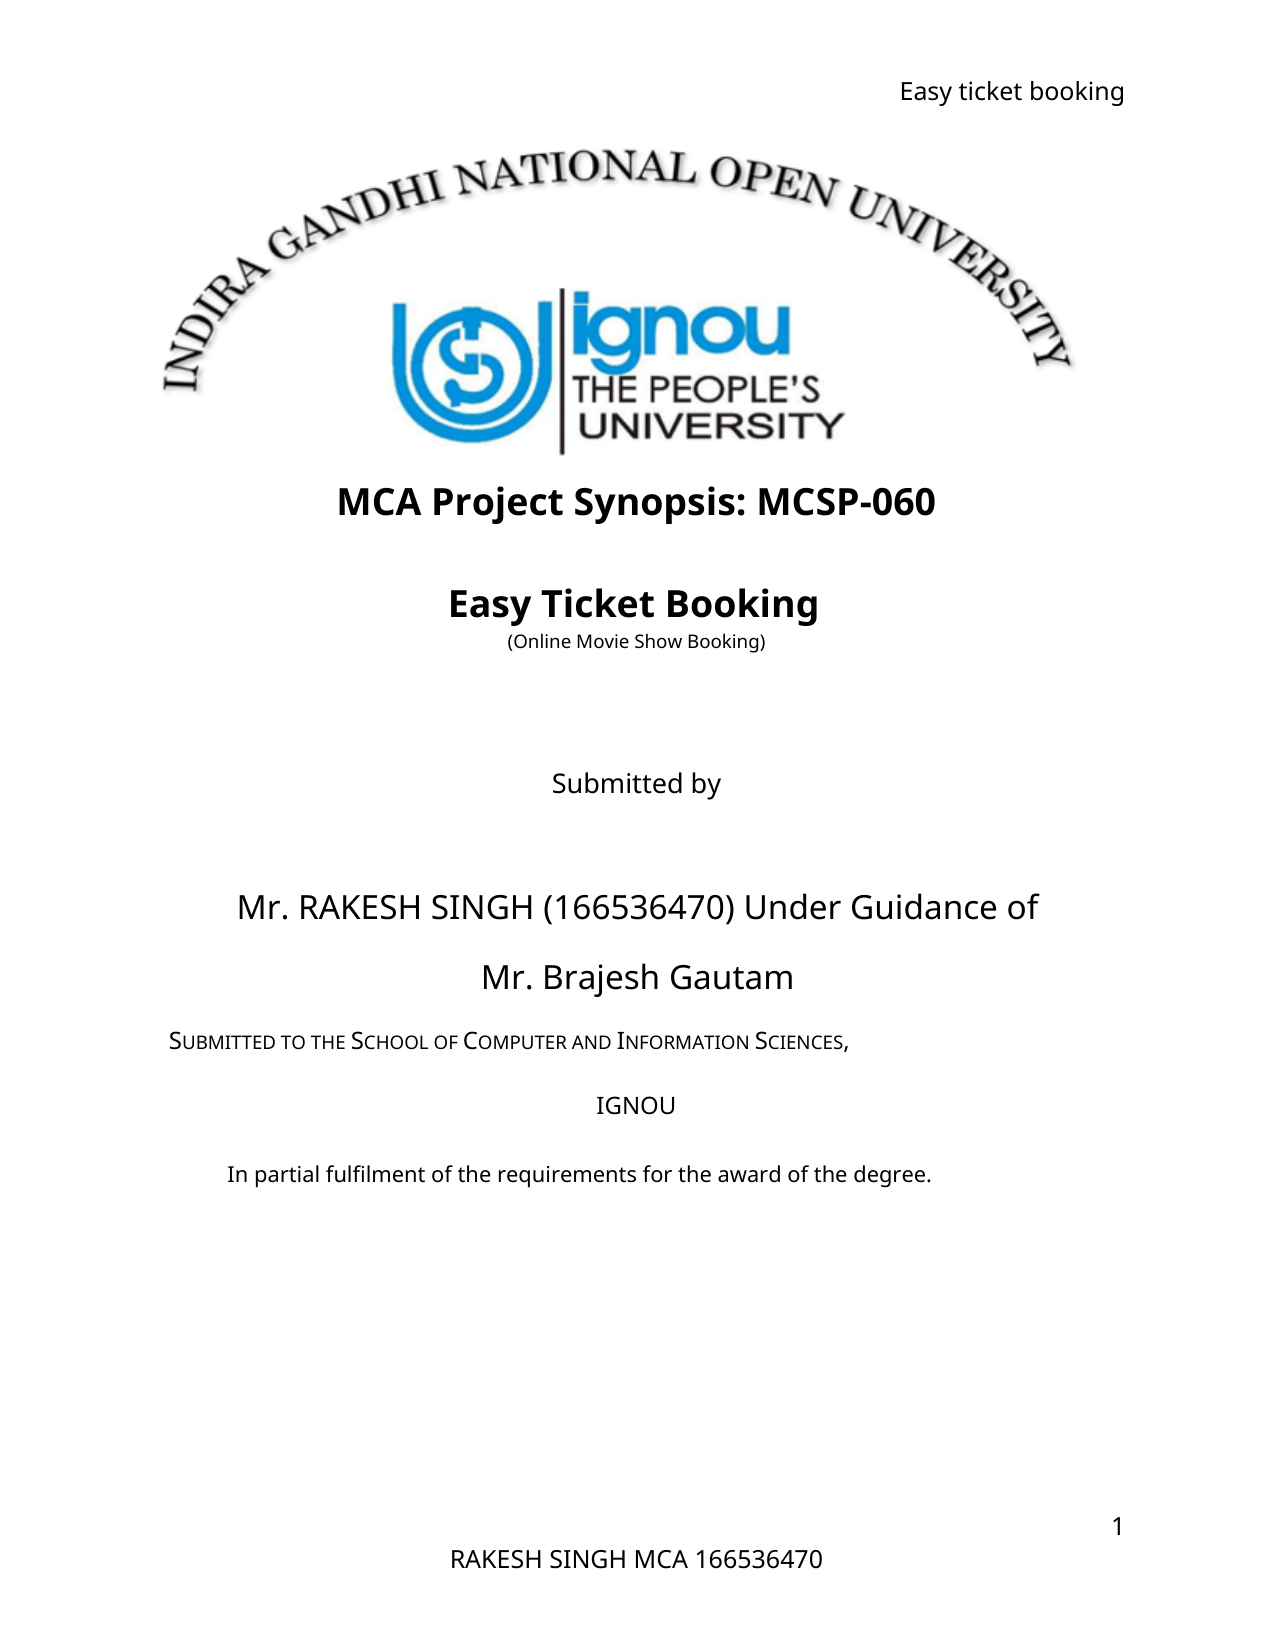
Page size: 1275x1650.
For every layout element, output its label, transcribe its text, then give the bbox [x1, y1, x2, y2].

picture [147, 118, 1089, 464]
text In partial fulfilment of the requirements for the award of the degree. [148, 1159, 1125, 1189]
text Mr. RAKESH SINGH (166536470) Under Guidance of Mr. Brajesh Gautam [213, 884, 1062, 999]
text IGNOU [148, 1089, 1125, 1122]
text SUBMITTED TO THE SCHOOL OF COMPUTER AND INFORMATION SCIENCES, [169, 1024, 1125, 1056]
text Submitted by [148, 764, 1125, 801]
text (Online Movie Show Booking) [148, 628, 1125, 654]
text Easy Ticket Booking [373, 577, 1125, 628]
